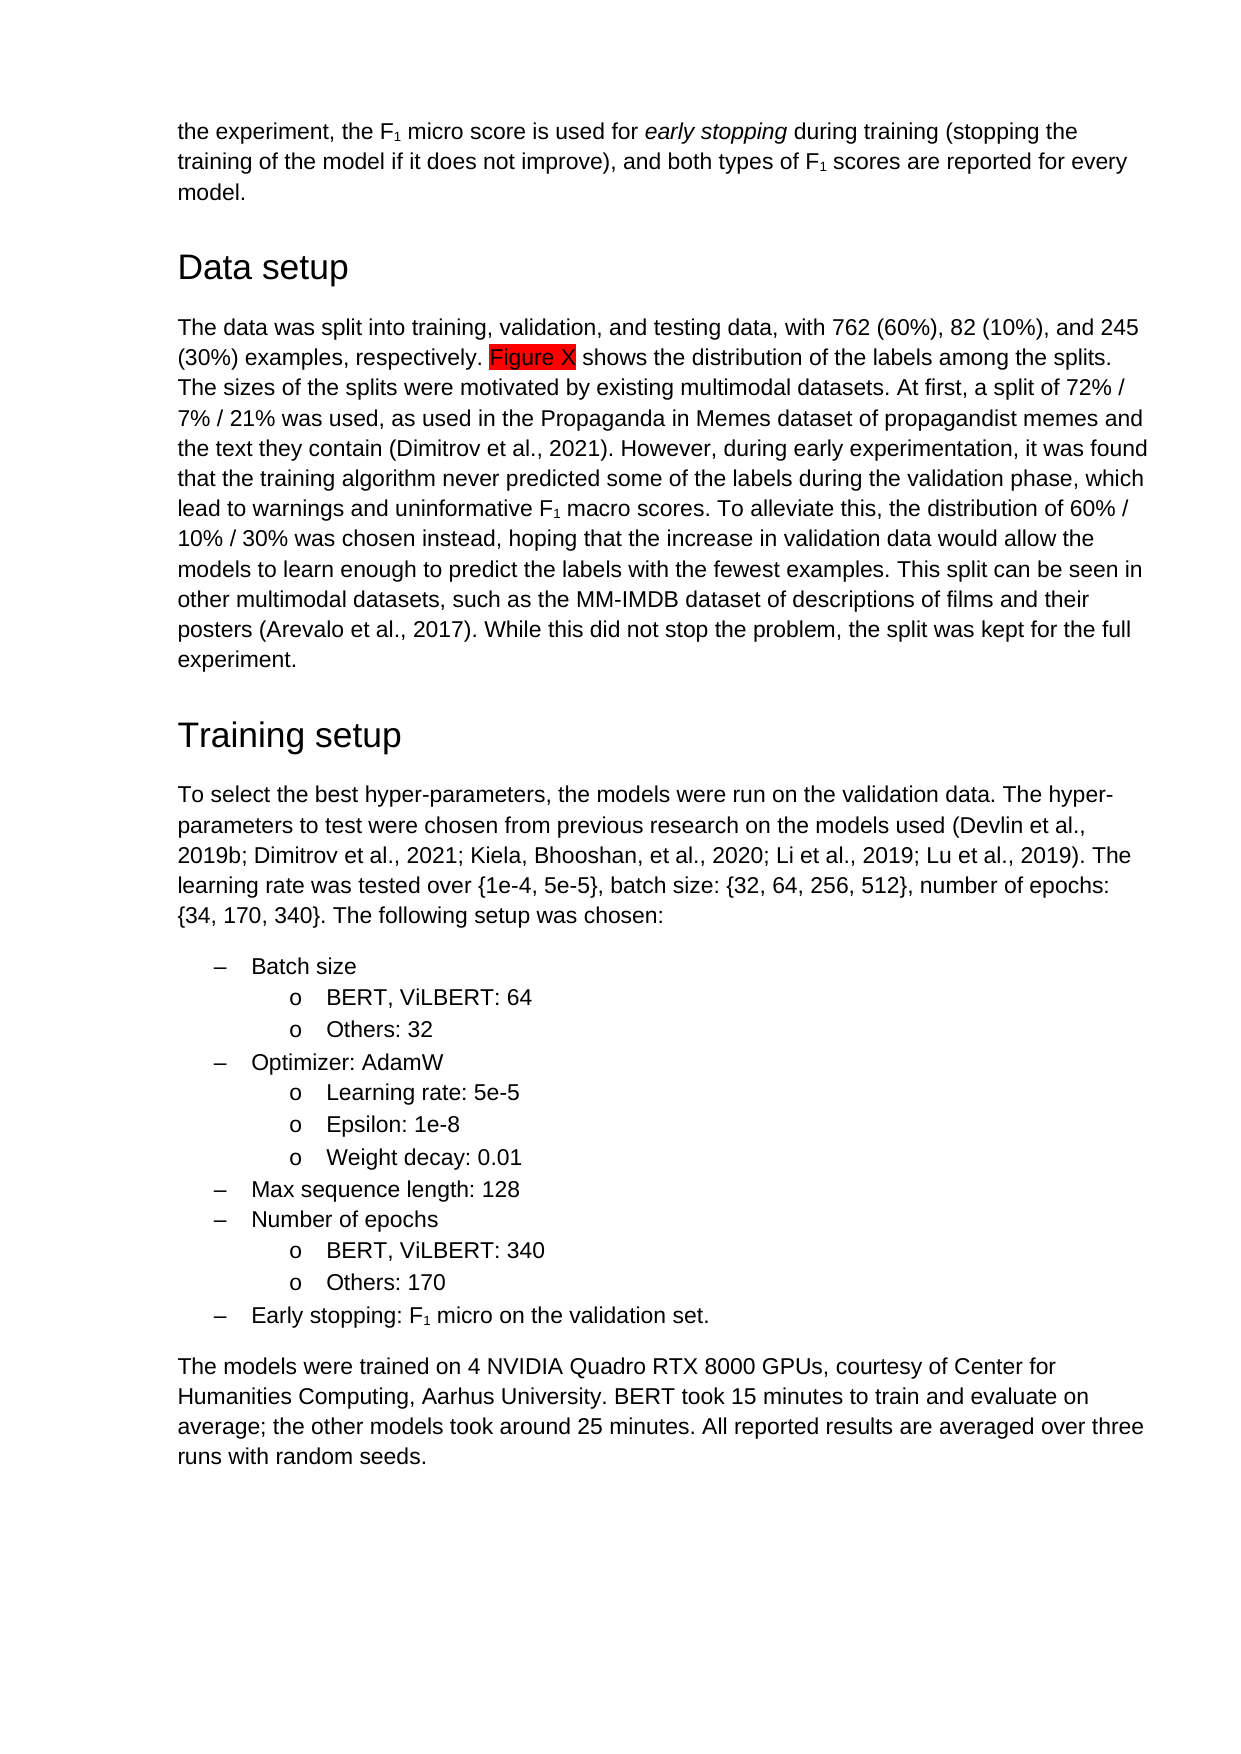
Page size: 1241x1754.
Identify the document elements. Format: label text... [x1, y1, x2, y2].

list Batch size [213, 953, 1152, 980]
list BERT, ViLBERT: 340 [288, 1237, 1152, 1265]
list Early stopping: F1 micro on the validation set. [213, 1302, 1152, 1328]
list Optimizer: AdamW [213, 1048, 1152, 1075]
list BERT, ViLBERT: 64 [288, 983, 1152, 1012]
list Others: 170 [288, 1269, 1152, 1297]
subtitle Data setup [177, 246, 1152, 287]
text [177, 118, 1152, 205]
list Learning rate: 5e-5 [288, 1079, 1152, 1107]
text To select the best hyper-parameters, the models were run on the validation data. The hyper-parameters to test were chosen from previous research on the models used (Devlin et al., 2019b; Dimitrov et al., 2021; Kiela, Bhooshan, et al., 2020; Li et al., 2019; Lu et al., 2019). The learning rate was tested over {1e-4, 5e-5}, batch size: {32, 64, 256, 512}, number of epochs: {34, 170, 340}. The following setup was chosen: [177, 781, 1152, 929]
subtitle Training setup [177, 714, 1152, 754]
list Weight decay: 0.01 [288, 1144, 1152, 1172]
list Epsilon: 1e-8 [288, 1111, 1152, 1139]
text The models were trained on 4 NVIDIA Quadro RTX 8000 GPUs, courtesy of Center for Humanities Computing, Aarhus University. BERT took 15 minutes to train and evaluate on average; the other models took around 25 minutes. All reported results are averaged over three runs with random seeds. [177, 1353, 1152, 1470]
list Max sequence length: 128 [213, 1176, 1152, 1203]
text The data was split into training, validation, and testing data, with 762 (60%), 82 (10%), and 245 (30%) examples, respectively. Figure X shows the distribution of the labels among the splits. The sizes of the splits were motivated by existing multimodal datasets. At first, a split of 72% / 7% / 21% was used, as used in the Propaganda in Memes dataset of propagandist memes and the text they contain (Dimitrov et al., 2021). However, during early experimentation, it was found that the training algorithm never predicted some of the labels during the validation phase, which lead to warnings and uninformative F1 macro scores. To alleviate this, the distribution of 60% / 10% / 30% was chosen instead, hoping that the increase in validation data would allow the models to learn enough to predict the labels with the fewest examples. This split can be seen in other multimodal datasets, such as the MM-IMDB dataset of descriptions of films and their posters (Arevalo et al., 2017). While this did not stop the problem, the split was kept for the full experiment. [177, 314, 1152, 672]
list Number of epochs [213, 1206, 1152, 1233]
list Others: 32 [288, 1016, 1152, 1044]
